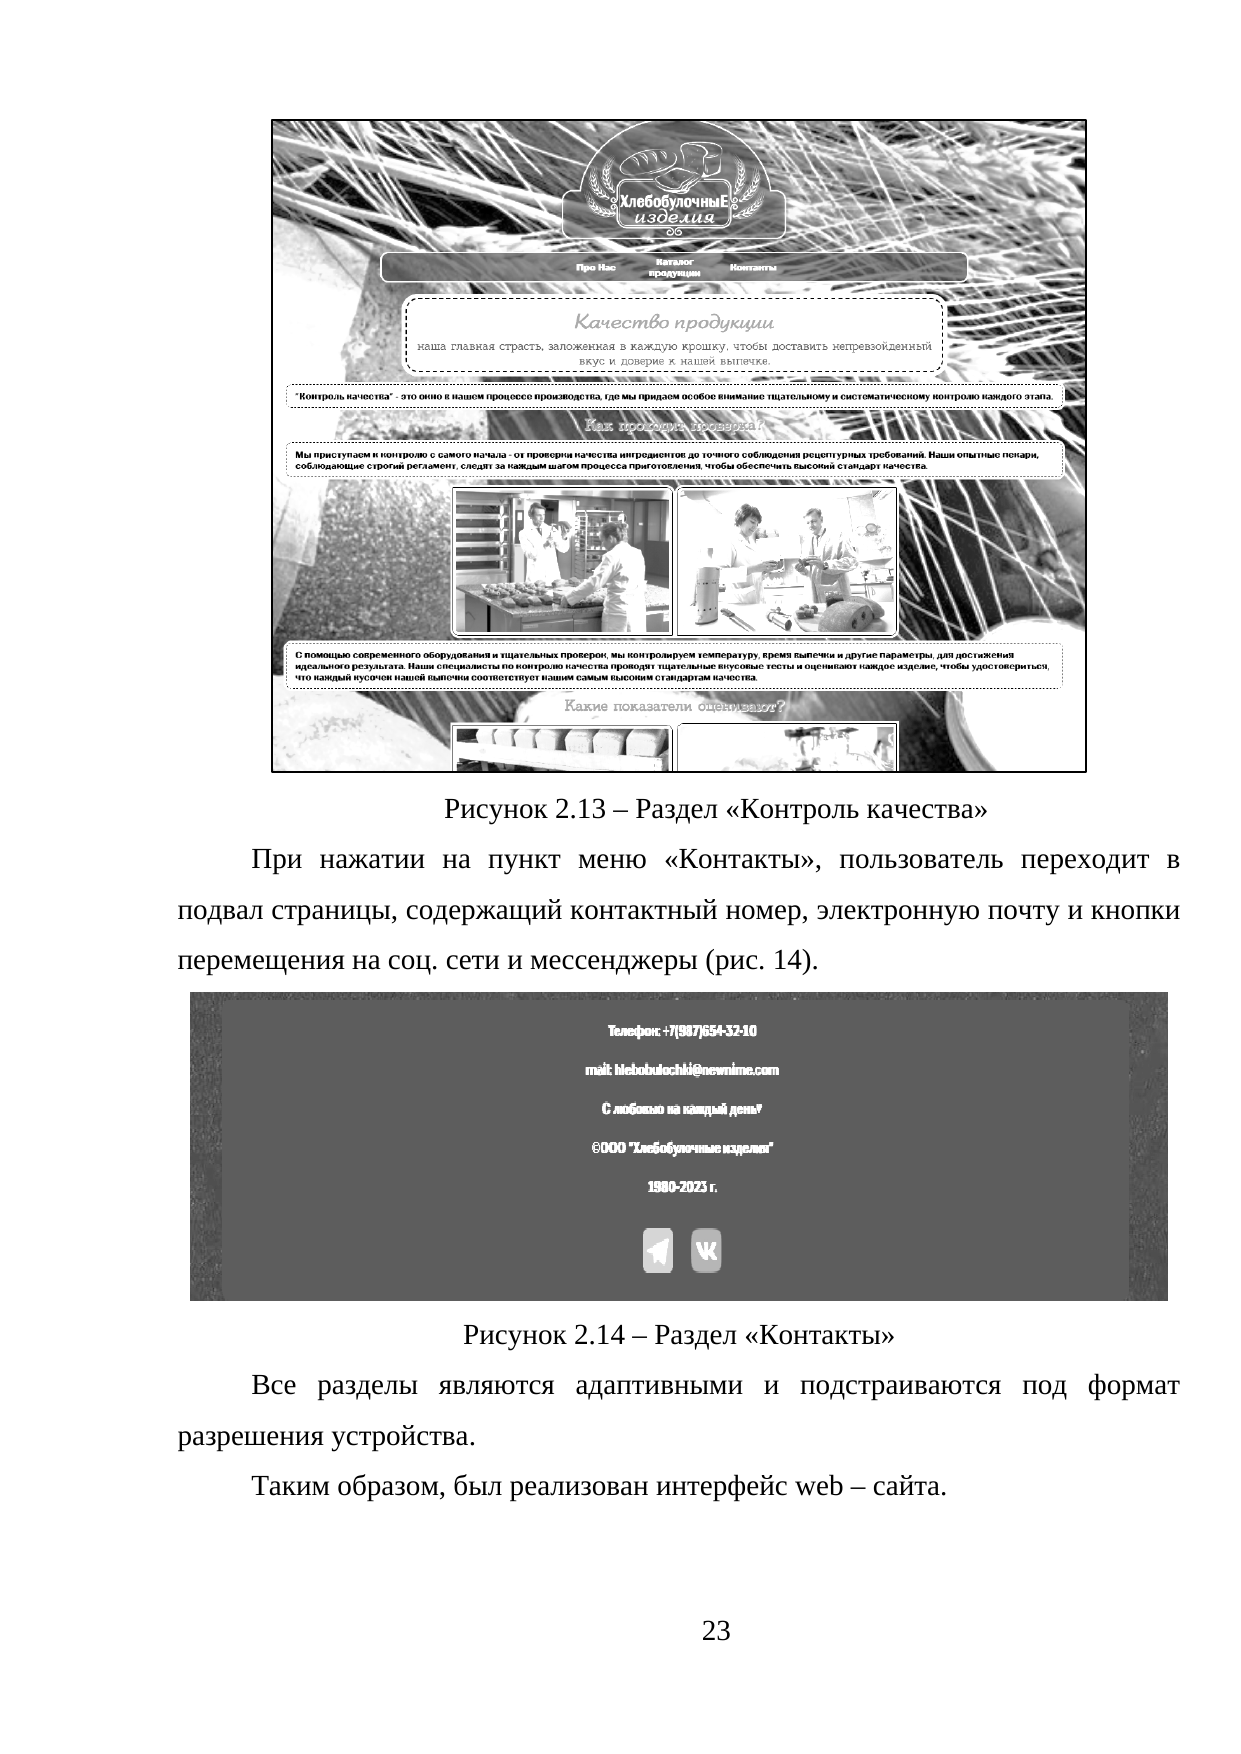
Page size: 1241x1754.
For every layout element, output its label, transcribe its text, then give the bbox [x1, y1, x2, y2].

text Все разделы являются адаптивными и подстраиваются под формат разрешения устройства. [177, 1367, 1181, 1451]
text Рисунок 2.13 – Раздел «Контроль качества» [177, 791, 1181, 825]
text Таким образом, был реализован интерфейс web – сайта. [177, 1468, 1181, 1502]
text Рисунок 2.14 – Раздел «Контакты» [177, 1317, 1181, 1351]
text При нажатии на пункт меню «Контакты», пользователь переходит в подвал страницы, содержащий контактный номер, электронную почту и кнопки перемещения на соц. cети и мессенджеры (рис. 14). [177, 842, 1181, 976]
